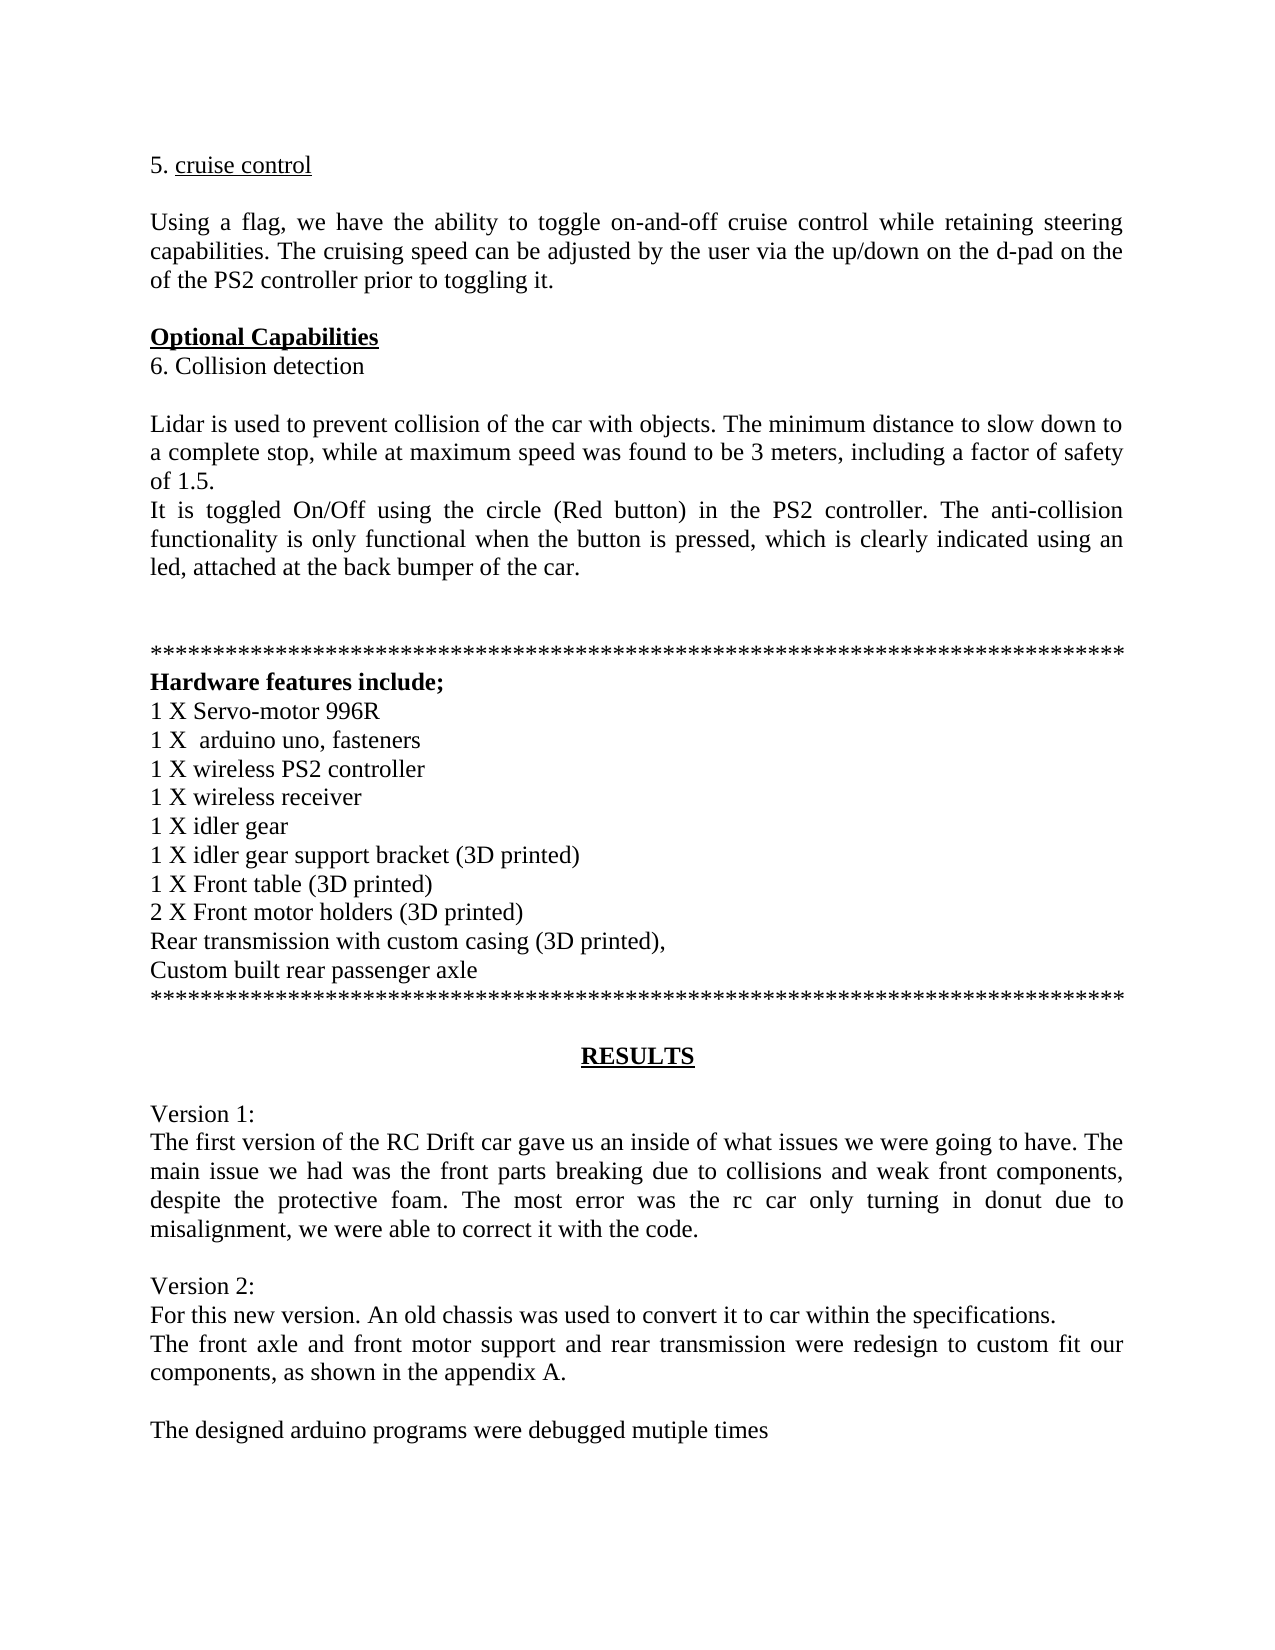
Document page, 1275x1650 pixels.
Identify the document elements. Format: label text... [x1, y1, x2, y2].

text Lidar is used to prevent collision of the car with objects. The minimum distance to slow down to a complete stop, while at maximum speed was found to be 3 meters, including a factor of safety of 1.5. [150, 409, 1125, 495]
text Version 2: [150, 1271, 1125, 1300]
text ****************************************************************************** [150, 984, 1125, 1012]
text ****************************************************************************** [150, 639, 1125, 667]
text The first version of the RC Drift car gave us an inside of what issues we were going to have. The main issue we had was the front parts breaking due to collisions and weak front components, despite the protective foam. The most error was the rc car only turning in donut due to misalignment, we were able to correct it with the code. [150, 1127, 1125, 1242]
text 1 X idler gear support bracket (3D printed) [150, 840, 1125, 869]
text RESULTS [150, 1041, 1125, 1070]
text Hardware features include; [150, 667, 1125, 696]
text Optional Capabilities [150, 322, 1125, 351]
text Rear transmission with custom casing (3D printed), [150, 926, 1125, 955]
text 2 X Front motor holders (3D printed) [150, 897, 1125, 926]
text It is toggled On/Off using the circle (Red button) in the PS2 controller. The anti-collision functionality is only functional when the button is pressed, which is clearly indicated using an led, attached at the back bumper of the car. [150, 495, 1125, 581]
text The front axle and front motor support and rear transmission were redesign to custom fit our components, as shown in the appendix A. [150, 1329, 1125, 1386]
text Version 1: [150, 1099, 1125, 1127]
text Using a flag, we have the ability to toggle on-and-off cruise control while retaining steering capabilities. The cruising speed can be adjusted by the user via the up/down on the d-pad on the of the PS2 controller prior to toggling it. [150, 207, 1125, 294]
text For this new version. An old chassis was used to convert it to car within the specifications. [150, 1300, 1125, 1329]
text 1 X wireless receiver [150, 782, 1125, 811]
text 1 X idler gear [150, 811, 1125, 840]
text 5. cruise control [150, 150, 1125, 179]
text 1 X Front table (3D printed) [150, 869, 1125, 897]
text The designed arduino programs were debugged mutiple times [150, 1415, 1125, 1444]
text 1 X wireless PS2 controller [150, 754, 1125, 782]
text 1 X arduino uno, fasteners [150, 725, 1125, 754]
text Custom built rear passenger axle [150, 955, 1125, 984]
text 6. Collision detection [150, 351, 1125, 380]
text 1 X Servo-motor 996R [150, 696, 1125, 725]
